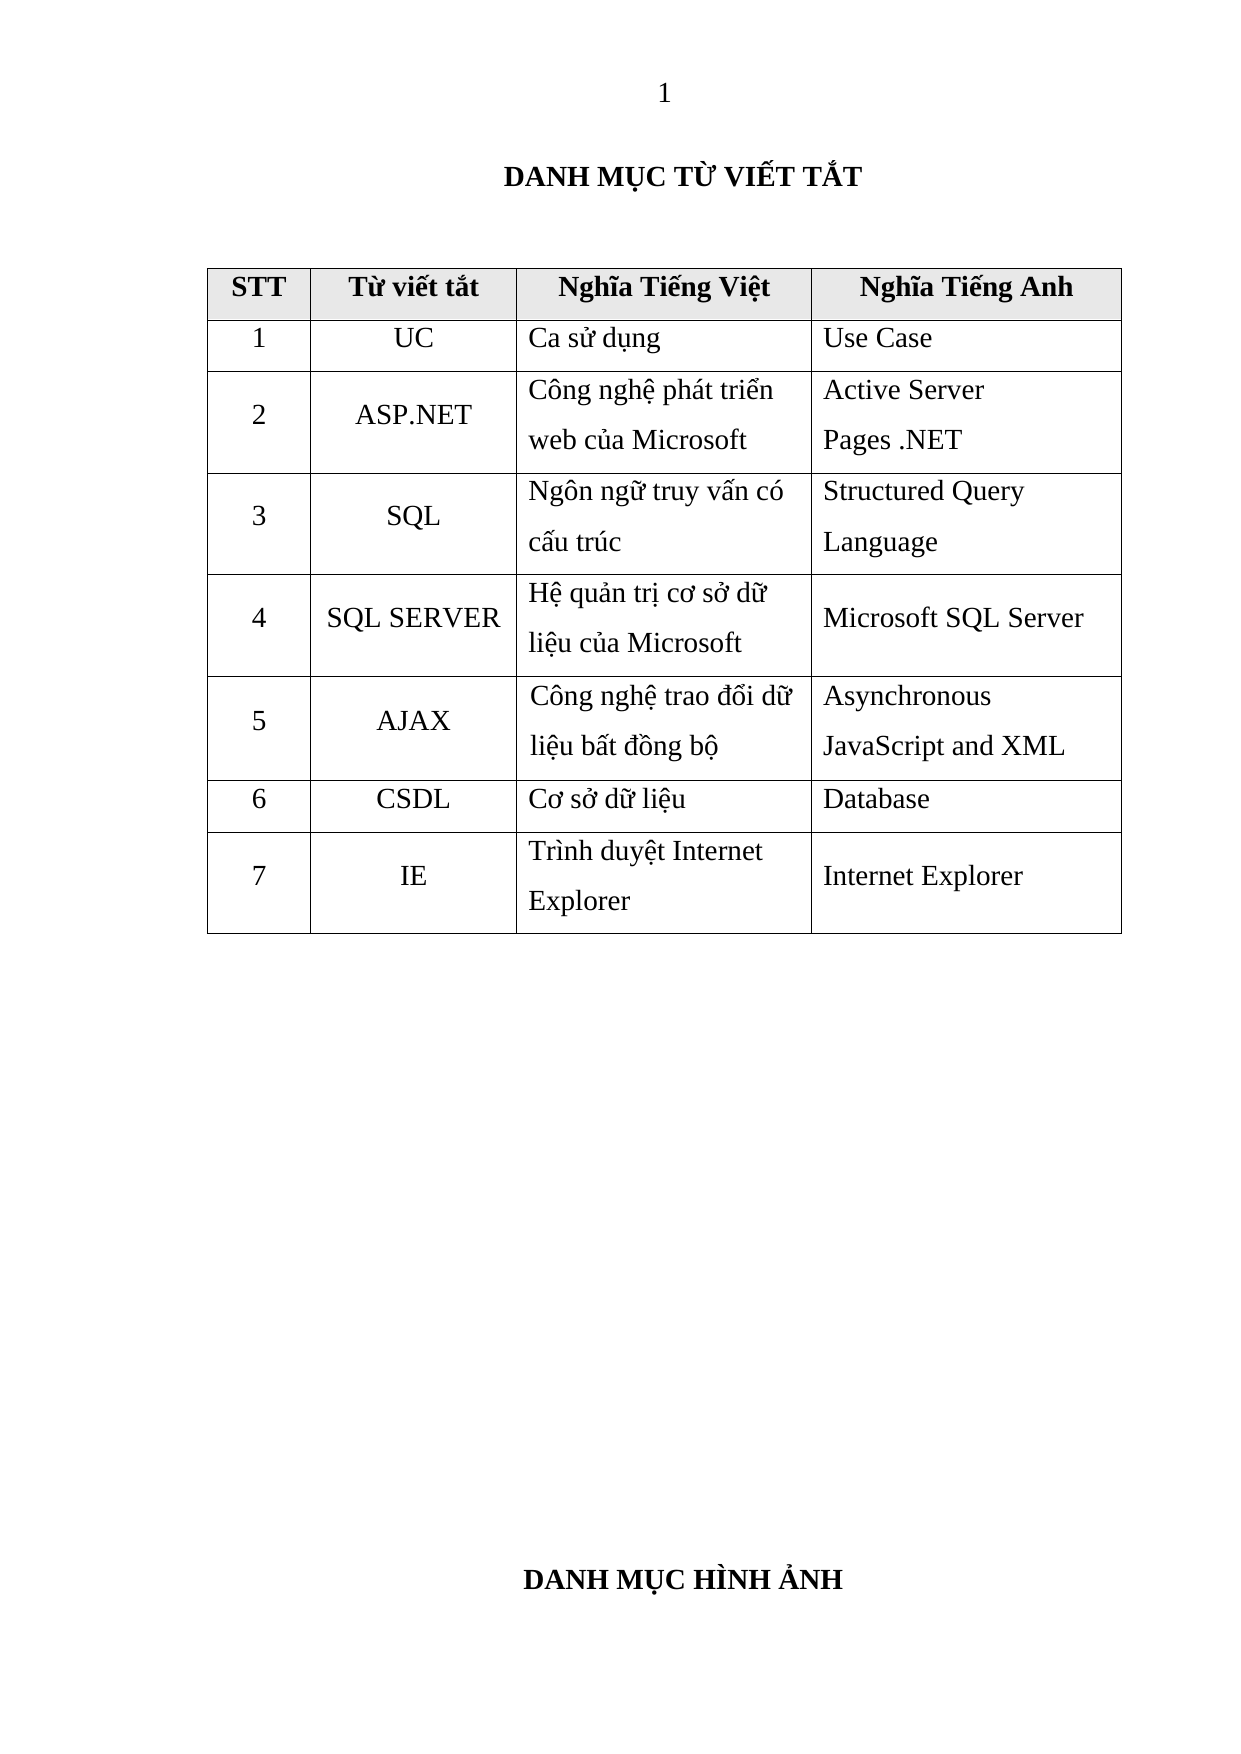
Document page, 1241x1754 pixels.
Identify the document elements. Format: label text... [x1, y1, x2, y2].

table_header Từ viết tắt [311, 269, 516, 319]
table_cell Internet Explorer [812, 833, 1121, 933]
table_header STT [208, 269, 310, 319]
table_cell Hệ quản trị cơ sở dữ liệu của Microsoft [517, 575, 811, 676]
table_cell 4 [208, 575, 310, 676]
table_cell IE [311, 833, 516, 933]
table_cell 7 [208, 833, 310, 933]
table_cell SQL SERVER [311, 575, 516, 676]
table_cell Structured Query Language [812, 474, 1121, 574]
table_cell Database [812, 781, 1121, 832]
subtitle DANH MỤC TỪ VIẾT TẮT [244, 159, 1122, 193]
table_cell 2 [208, 372, 310, 472]
table_cell SQL [311, 474, 516, 574]
table_cell Công nghệ phát triển web của Microsoft [517, 372, 811, 472]
table_cell AJAX [311, 677, 516, 780]
table_cell Active Server Pages .NET [812, 372, 1121, 472]
table_cell UC [311, 321, 516, 371]
table_cell Trình duyệt Internet Explorer [517, 833, 811, 933]
table_cell 3 [208, 474, 310, 574]
table_cell Ca sử dụng [517, 321, 811, 371]
subtitle DANH MỤC HÌNH ẢNH [244, 1562, 1122, 1596]
table_cell ASP.NET [311, 372, 516, 472]
table_cell Cơ sở dữ liệu [517, 781, 811, 832]
table_cell 6 [208, 781, 310, 832]
table_cell Use Case [812, 321, 1121, 371]
table_cell Ngôn ngữ truy vấn có cấu trúc [517, 474, 811, 574]
table_cell [517, 677, 811, 780]
table_cell CSDL [311, 781, 516, 832]
table_cell Microsoft SQL Server [812, 575, 1121, 676]
table_cell 5 [208, 677, 310, 780]
table_cell Asynchronous JavaScript and XML [812, 677, 1121, 780]
table_header Nghĩa Tiếng Việt [517, 269, 811, 319]
table_header Nghĩa Tiếng Anh [812, 269, 1121, 319]
table_cell 1 [208, 321, 310, 371]
